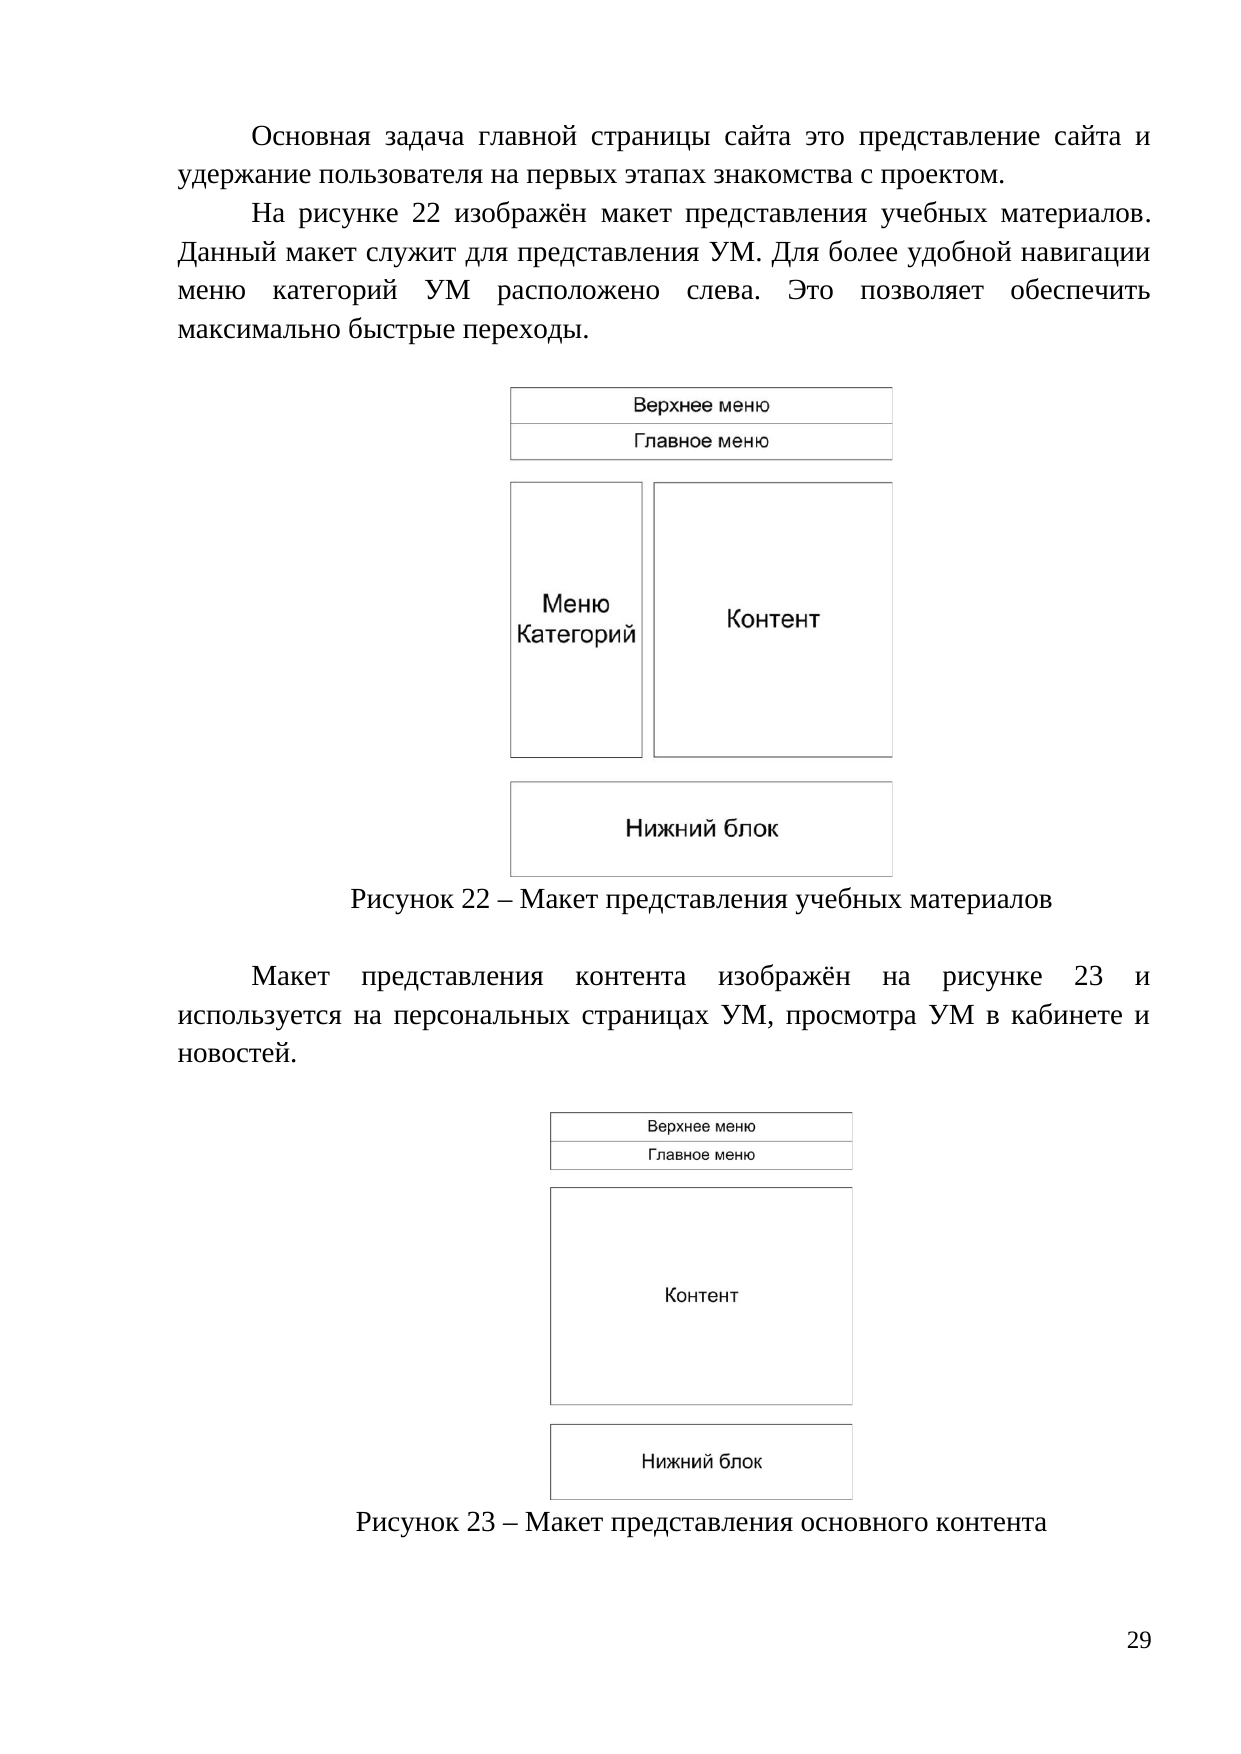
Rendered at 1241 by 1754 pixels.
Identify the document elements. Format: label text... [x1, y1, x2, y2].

text Основная задача главной страницы сайта это представление сайта и удержание пользователя на первых этапах знакомства с проектом. [177, 118, 1152, 190]
picture [550, 1112, 853, 1500]
text Рисунок 23 – Макет представления основного контента [177, 1504, 1152, 1538]
text Рисунок 22 – Макет представления учебных материалов [177, 881, 1152, 915]
text На рисунке 22 изображён макет представления учебных материалов. Данный макет служит для представления УМ. Для более удобной навигации меню категорий УМ расположено слева. Это позволяет обеспечить максимально быстрые переходы. [177, 195, 1152, 344]
picture [510, 387, 893, 877]
text Макет представления контента изображён на рисунке 23 и используется на персональных страницах УМ, просмотра УМ в кабинете и новостей. [177, 958, 1152, 1069]
